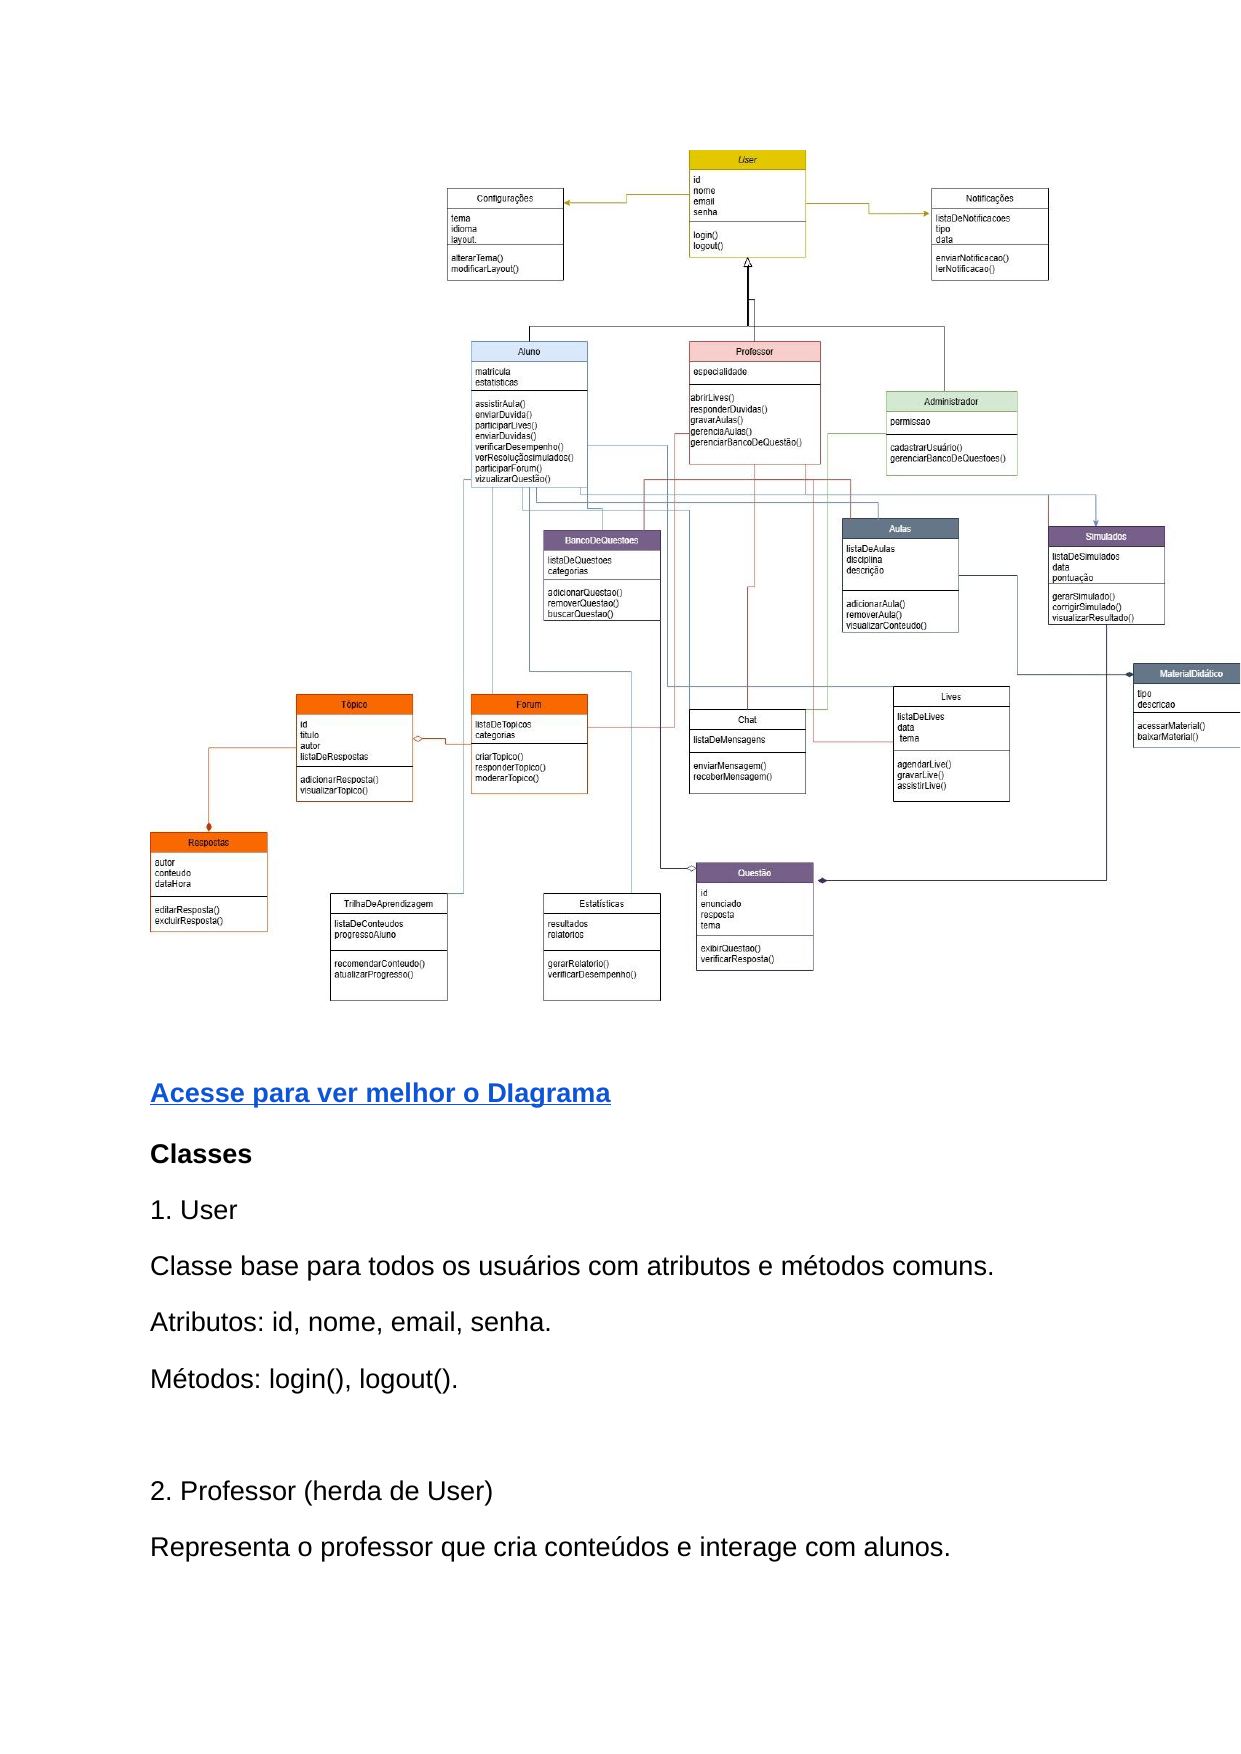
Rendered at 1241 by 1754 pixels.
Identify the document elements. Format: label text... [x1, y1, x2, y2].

text Representa o professor que cria conteúdos e interage com alunos. [150, 1531, 1090, 1563]
text Atributos: id, nome, email, senha. [150, 1306, 1090, 1338]
text Métodos: login(), logout(). [150, 1363, 1090, 1394]
picture [150, 150, 1241, 1001]
text 2. Professor (herda de User) [150, 1475, 1090, 1506]
text Classe base para todos os usuários com atributos e métodos comuns. [150, 1250, 1090, 1281]
text Classes [150, 1138, 1090, 1169]
text Acesse para ver melhor o DIagrama [150, 1077, 1090, 1108]
text 1. User [150, 1194, 1090, 1225]
